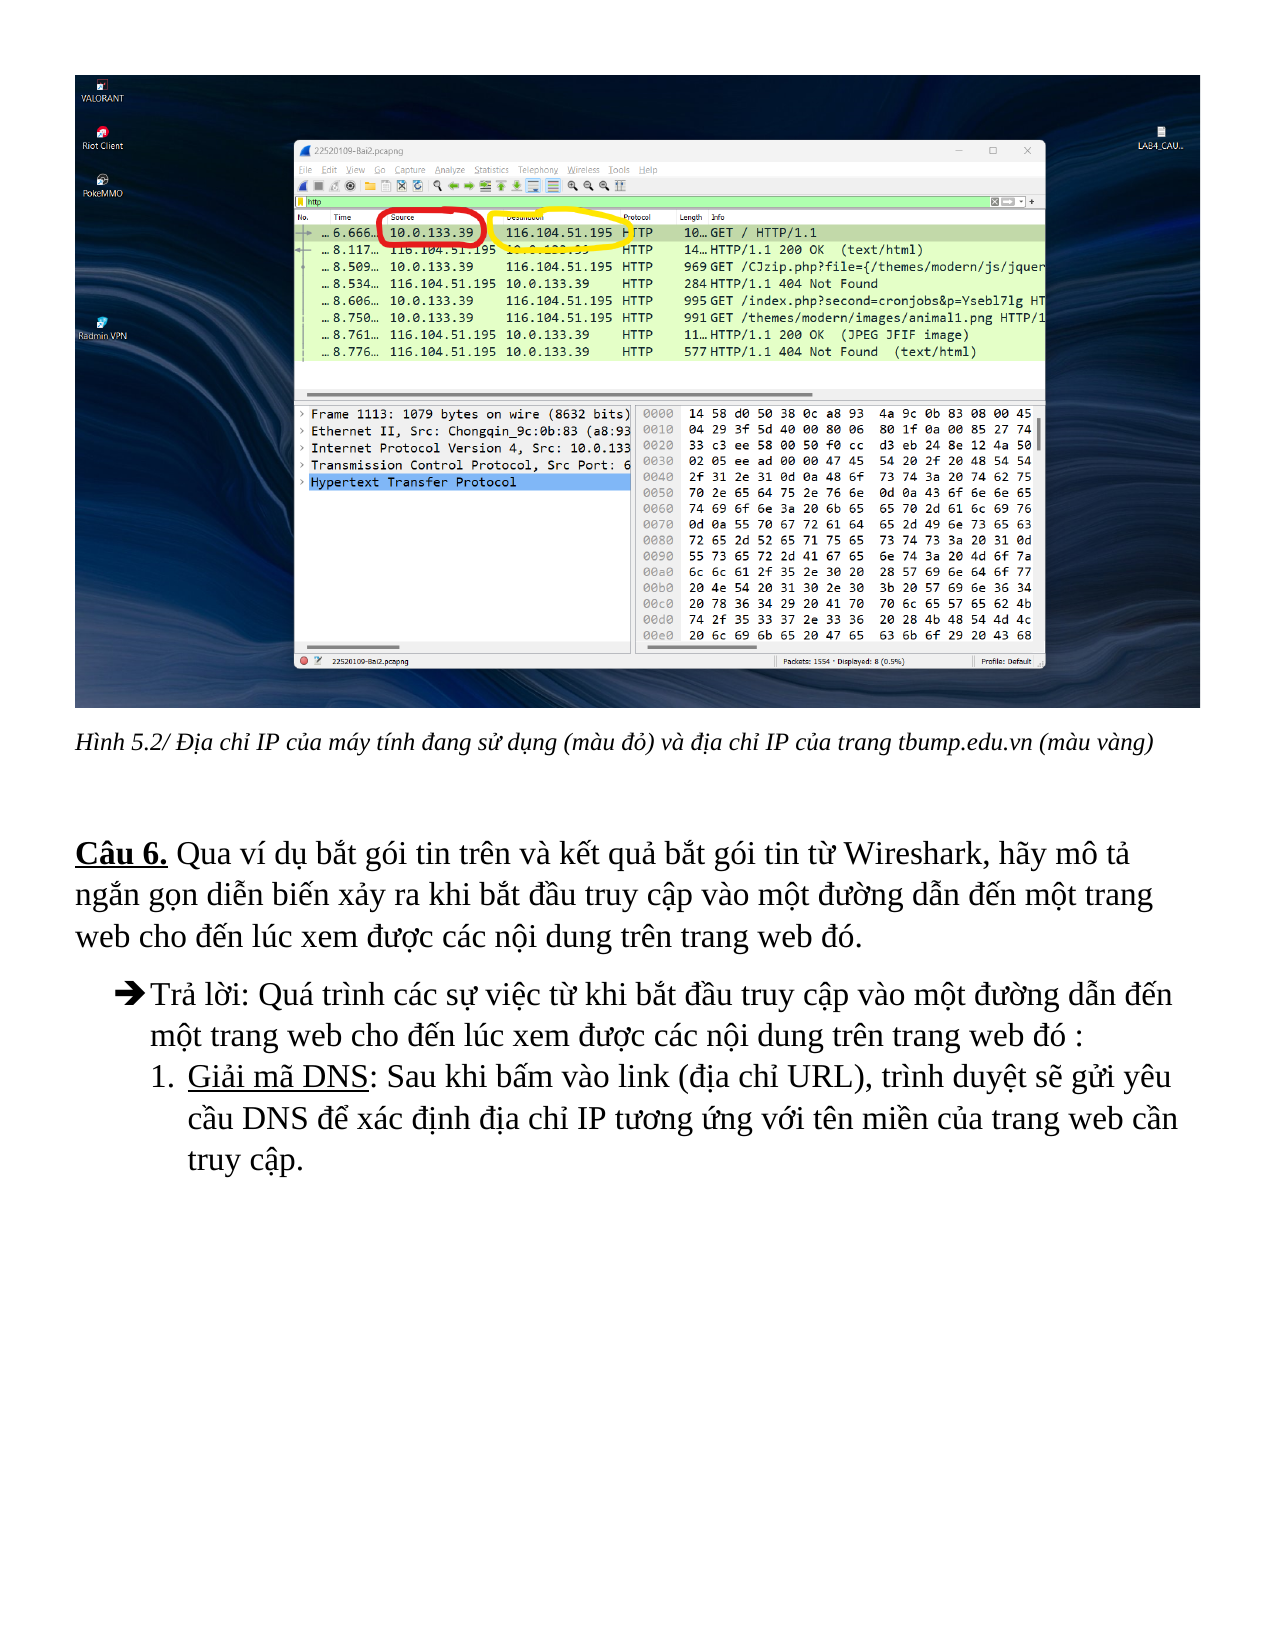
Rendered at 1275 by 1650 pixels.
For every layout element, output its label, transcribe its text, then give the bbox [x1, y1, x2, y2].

list Giải mã DNS: Sau khi bấm vào link (địa chỉ URL), trình duyệt sẽ gửi yêu cầu DNS để xác định địa chỉ IP tương ứng với tên miền của trang web cần truy cập. [150, 1057, 1200, 1178]
text Hình 5.2/ Địa chỉ IP của máy tính đang sử dụng (màu đỏ) và địa chỉ IP của trang tbump.edu.vn (màu vàng) [75, 727, 1200, 756]
text Câu 6. Qua ví dụ bắt gói tin trên và kết quả bắt gói tin từ Wireshark, hãy mô tả ngắn gọn diễn biến xảy ra khi bắt đầu truy cập vào một đường dẫn đến một trang web cho đến lúc xem được các nội dung trên trang web đó. [75, 833, 1200, 954]
picture [75, 75, 1200, 708]
list Trả lời: Quá trình các sự việc từ khi bắt đầu truy cập vào một đường dẫn đến một trang web cho đến lúc xem được các nội dung trên trang web đó : [112, 974, 1200, 1054]
